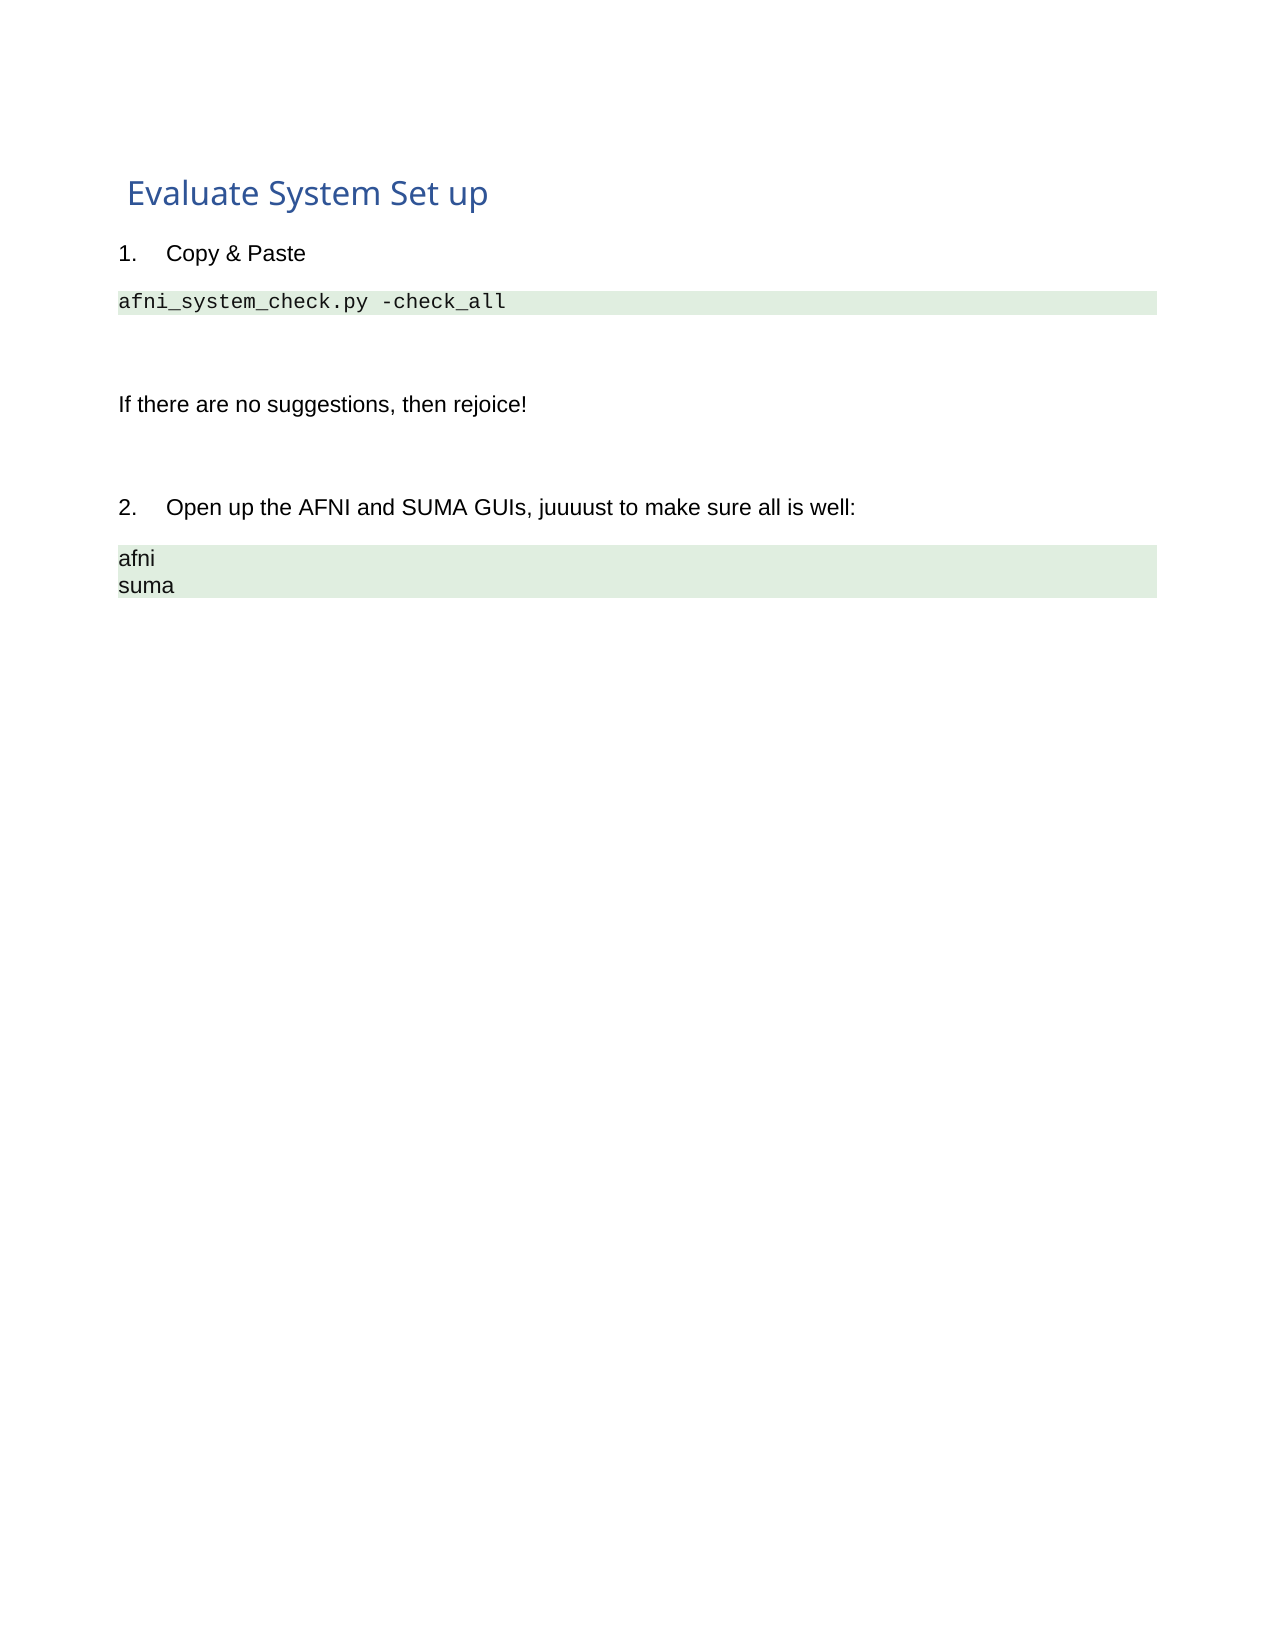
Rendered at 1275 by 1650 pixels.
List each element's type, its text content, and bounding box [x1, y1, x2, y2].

text 1. Copy & Paste [118, 240, 1157, 266]
text If there are no suggestions, then rejoice! [118, 391, 1157, 418]
text afni_system_check.py -check_all [118, 291, 1157, 315]
text afni [118, 545, 1157, 572]
text 2. Open up the AFNI and SUMA GUIs, juuuust to make sure all is well: [118, 494, 1157, 520]
subtitle Evaluate System Set up [118, 169, 1157, 215]
text suma [118, 572, 1157, 598]
